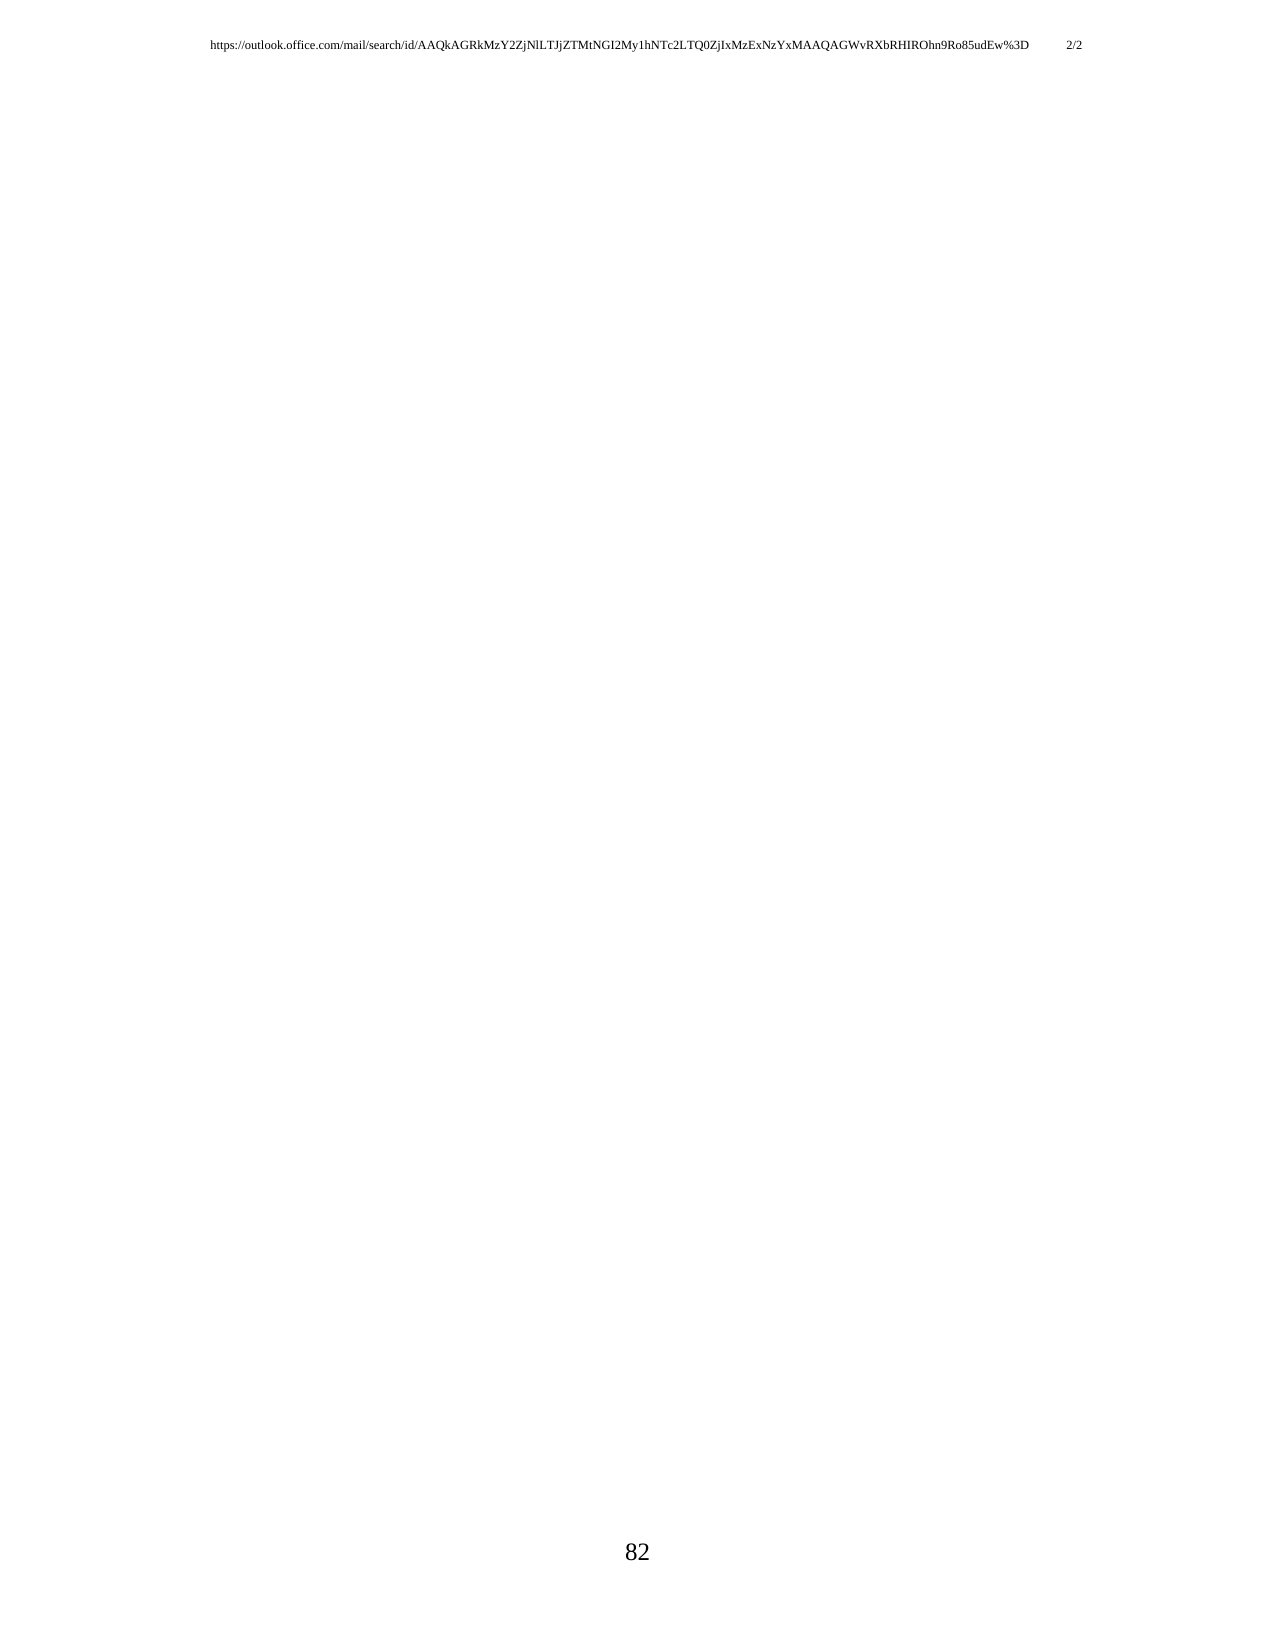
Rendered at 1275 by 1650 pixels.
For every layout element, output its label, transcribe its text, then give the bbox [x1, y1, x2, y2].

text https://outlook.office.com/mail/search/id/AAQkAGRkMzY2ZjNlLTJjZTMtNGI2My1hNTc2LTQ0ZjIxMzExNzYxMAAQAGWvRXbRHIROhn9Ro85udEw%3D 2/2 [150, 37, 1125, 52]
